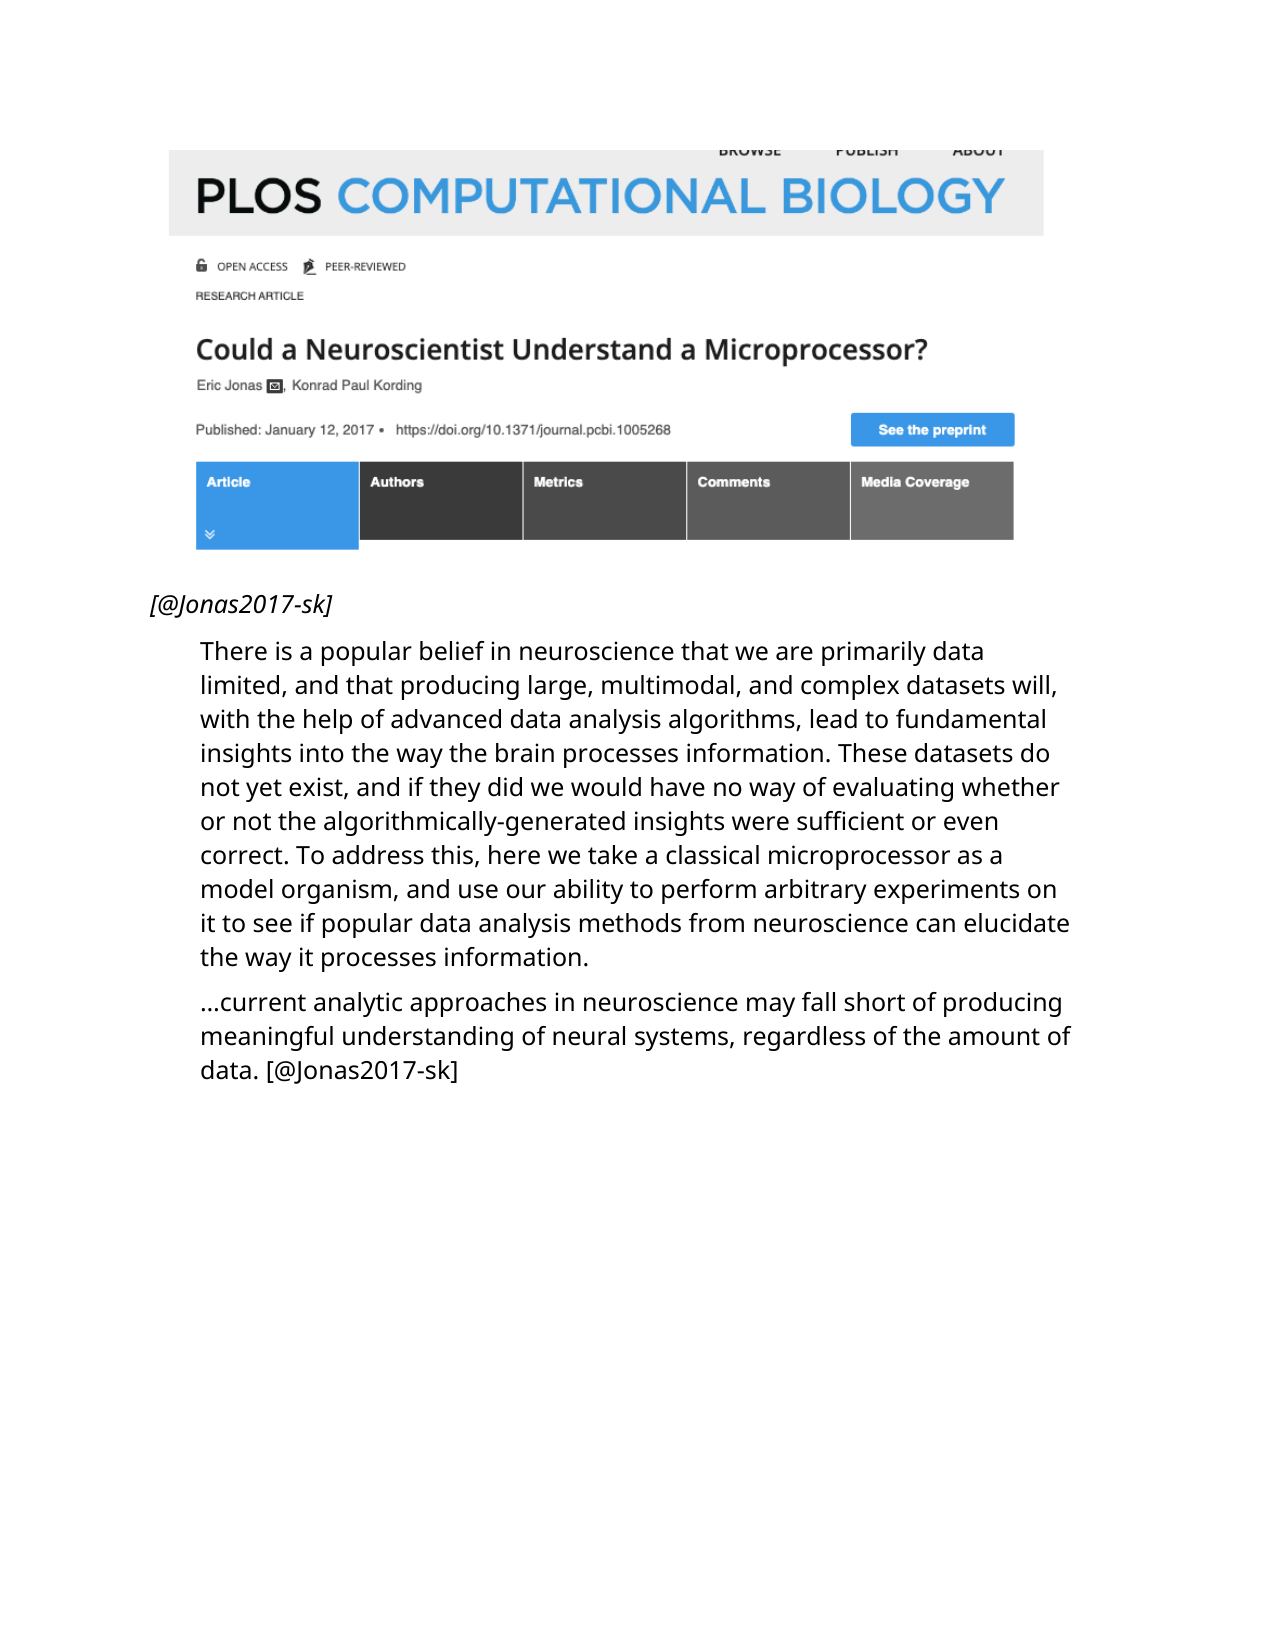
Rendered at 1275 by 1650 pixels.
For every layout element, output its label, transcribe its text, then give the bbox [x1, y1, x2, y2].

text …current analytic approaches in neuroscience may fall short of producing meaningful understanding of neural systems, regardless of the amount of data. [@Jonas2017-sk] [200, 984, 1075, 1086]
picture [168, 150, 1044, 566]
text [@Jonas2017-sk] [150, 587, 1125, 621]
text There is a popular belief in neuroscience that we are primarily data limited, and that producing large, multimodal, and complex datasets will, with the help of advanced data analysis algorithms, lead to fundamental insights into the way the brain processes information. These datasets do not yet exist, and if they did we would have no way of evaluating whether or not the algorithmically-generated insights were sufficient or even correct. To address this, here we take a classical microprocessor as a model organism, and use our ability to perform arbitrary experiments on it to see if popular data analysis methods from neuroscience can elucidate the way it processes information. [200, 633, 1075, 974]
